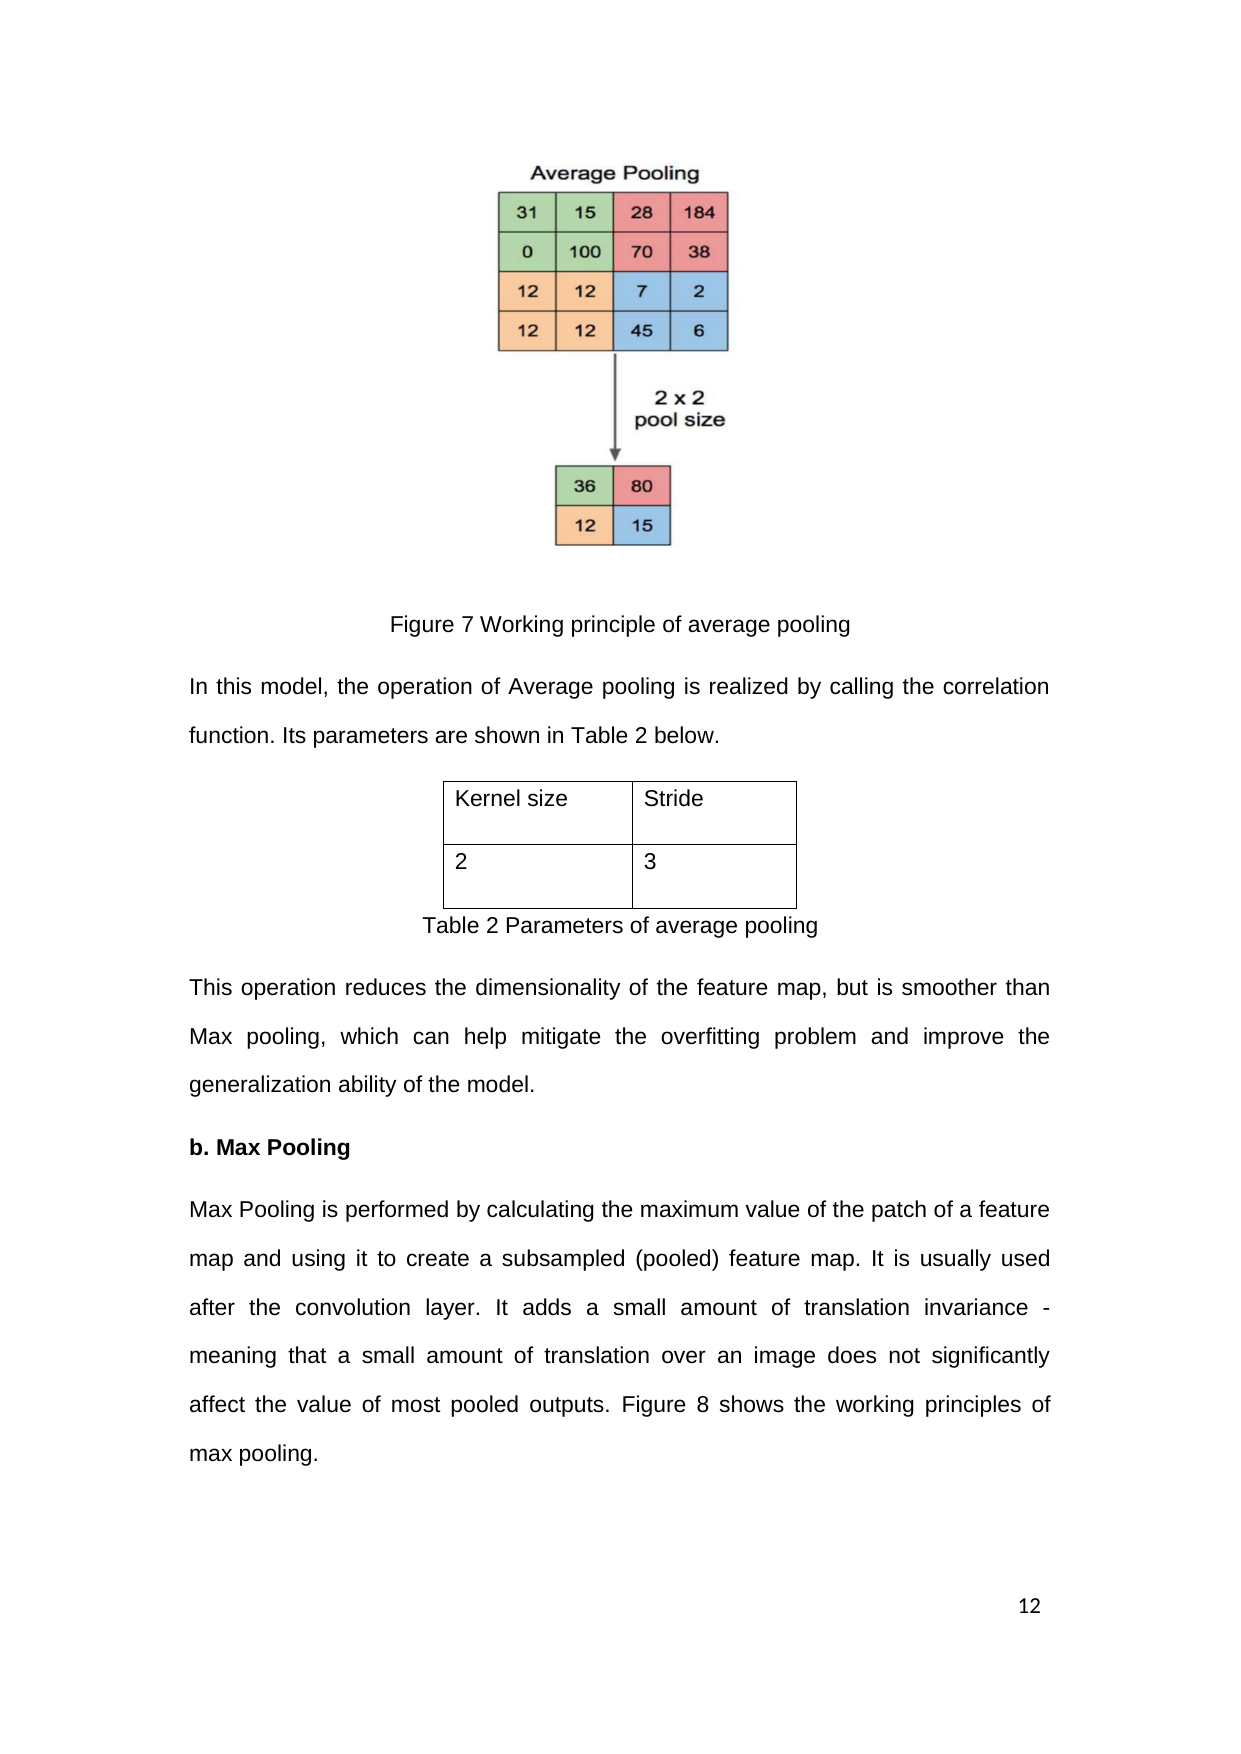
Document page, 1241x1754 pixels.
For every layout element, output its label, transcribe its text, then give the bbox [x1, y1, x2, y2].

table_cell 2 [444, 845, 632, 908]
text Max Pooling is performed by calculating the maximum value of the patch of a feature map and using it to create a subsampled (pooled) feature map. It is usually used after the convolution layer. It adds a small amount of translation invariance - meaning that a small amount of translation over an image does not significantly affect the value of most pooled outputs. Figure 8 shows the working principles of max pooling. [189, 1193, 1051, 1469]
picture [467, 154, 773, 556]
text Figure 7 Working principle of average pooling [189, 608, 1051, 640]
table_header Kernel size [444, 782, 632, 844]
text This operation reduces the dimensionality of the feature map, but is smoother than Max pooling, which can help mitigate the overfitting problem and improve the generalization ability of the model. [189, 971, 1051, 1101]
list Max Pooling [189, 1131, 1051, 1163]
text Table 2 Parameters of average pooling [189, 909, 1051, 941]
table_header Stride [633, 782, 796, 844]
text In this model, the operation of Average pooling is realized by calling the correlation function. Its parameters are shown in Table 2 below. [189, 670, 1051, 751]
table_cell 3 [633, 845, 796, 908]
